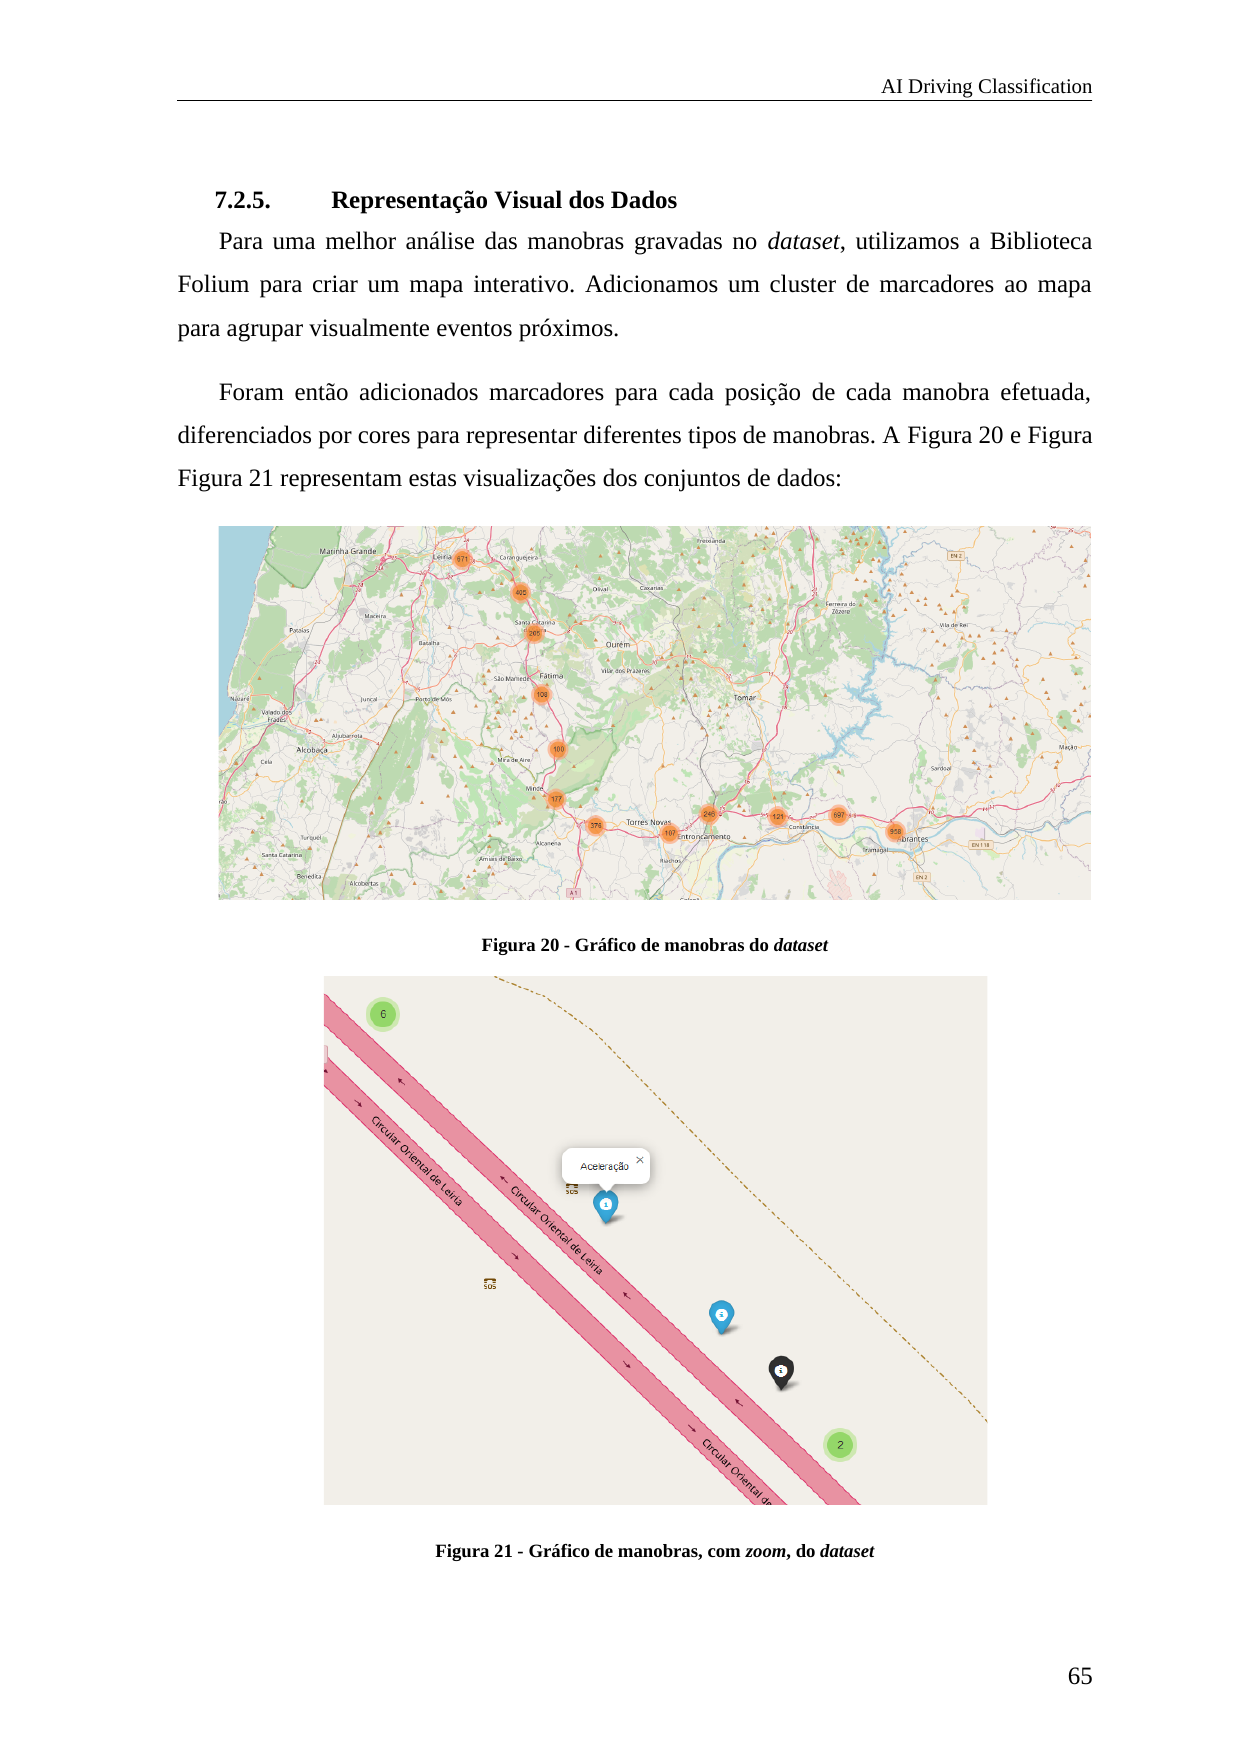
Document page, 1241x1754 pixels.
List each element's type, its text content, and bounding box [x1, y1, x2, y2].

text Figura 20 - Gráfico de manobras do dataset [177, 934, 1092, 956]
text Para uma melhor análise das manobras gravadas no dataset, utilizamos a Biblioteca Folium para criar um mapa interativo. Adicionamos um cluster de marcadores ao mapa para agrupar visualmente eventos próximos. [177, 226, 1092, 341]
picture [218, 526, 1091, 900]
text Foram então adicionados marcadores para cada posição de cada manobra efetuada, diferenciados por cores para representar diferentes tipos de manobras. A Figura 20 e Figura Figura 21 representam estas visualizações dos conjuntos de dados: [177, 377, 1092, 492]
subtitle Representação Visual dos Dados [214, 185, 1092, 214]
picture [323, 976, 988, 1505]
text Figura 21 - Gráfico de manobras, com zoom, do dataset [177, 1540, 1092, 1561]
